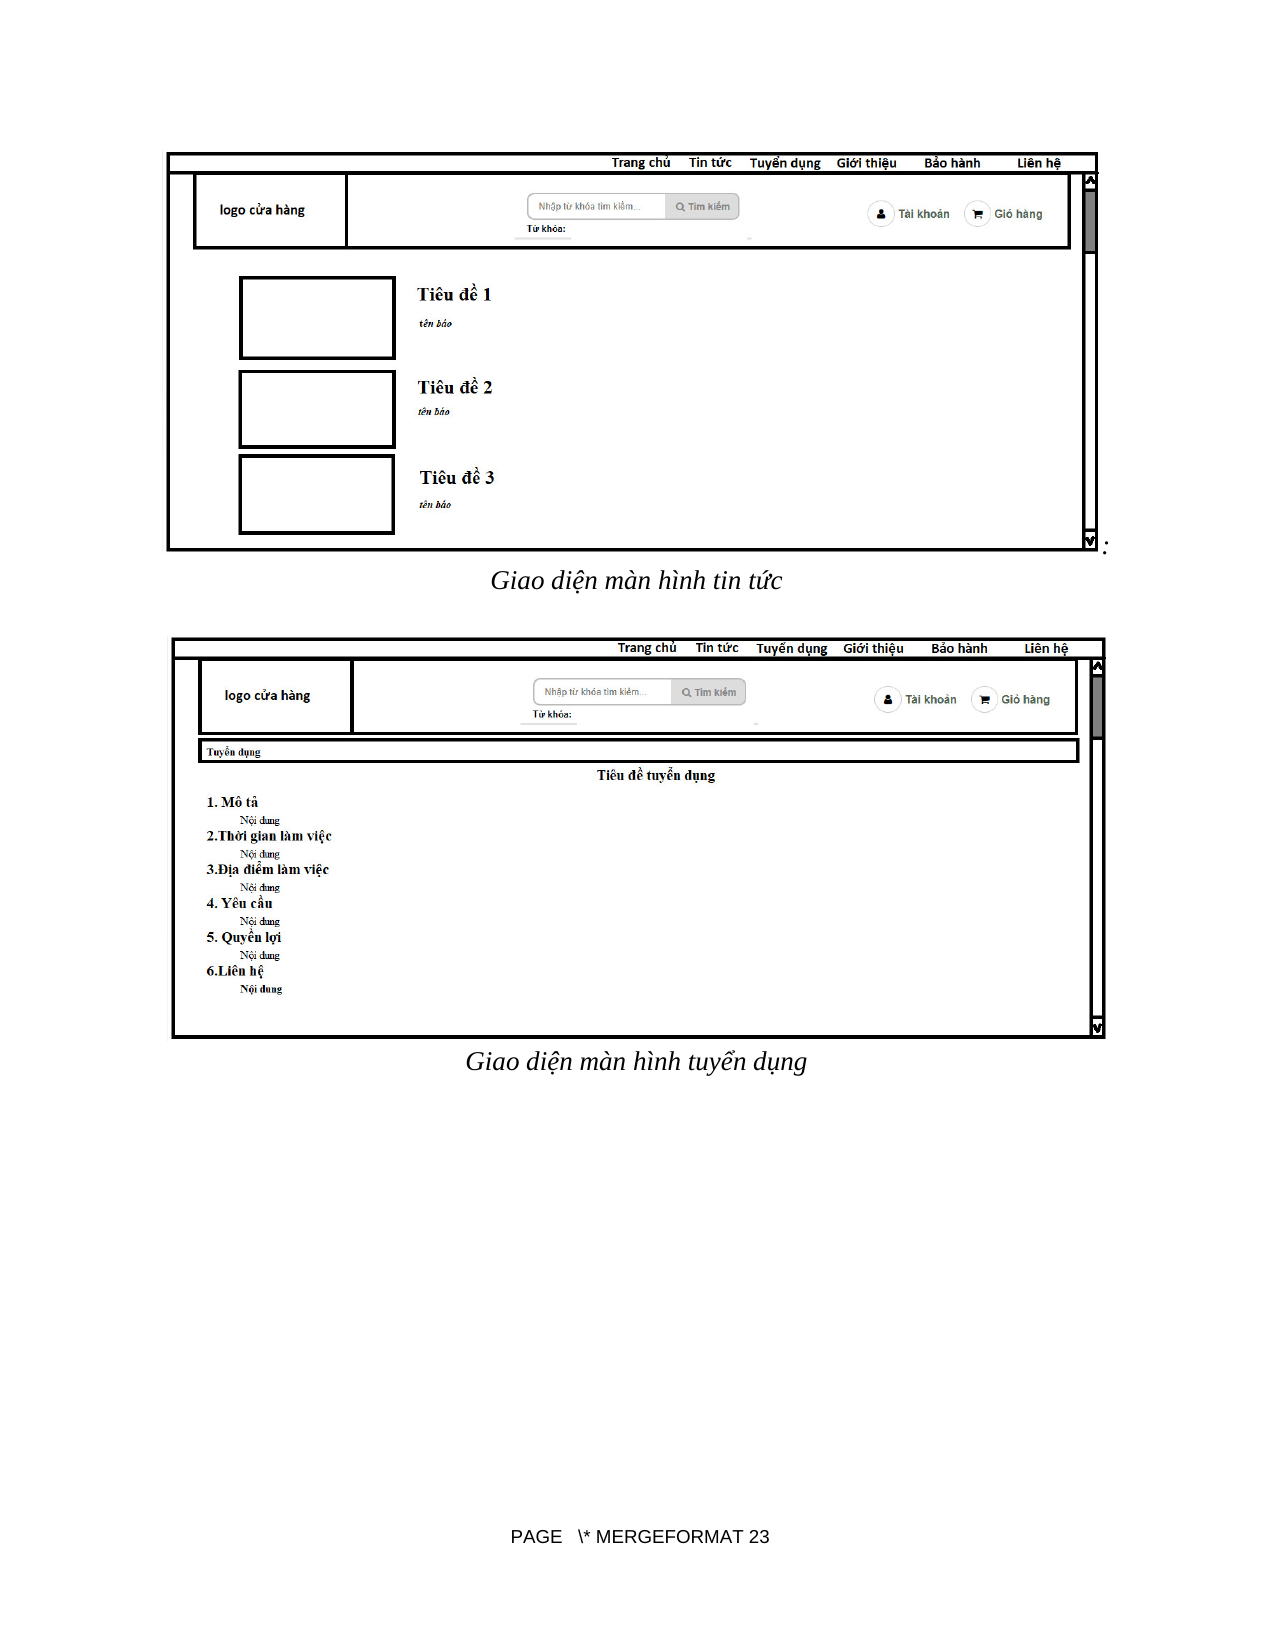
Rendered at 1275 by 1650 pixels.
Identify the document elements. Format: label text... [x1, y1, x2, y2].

picture [167, 636, 1108, 1042]
text Giao diện màn hình tin tức [150, 564, 1125, 596]
text Giao diện màn hình tuyển dụng [150, 1045, 1125, 1076]
picture [162, 150, 1102, 554]
